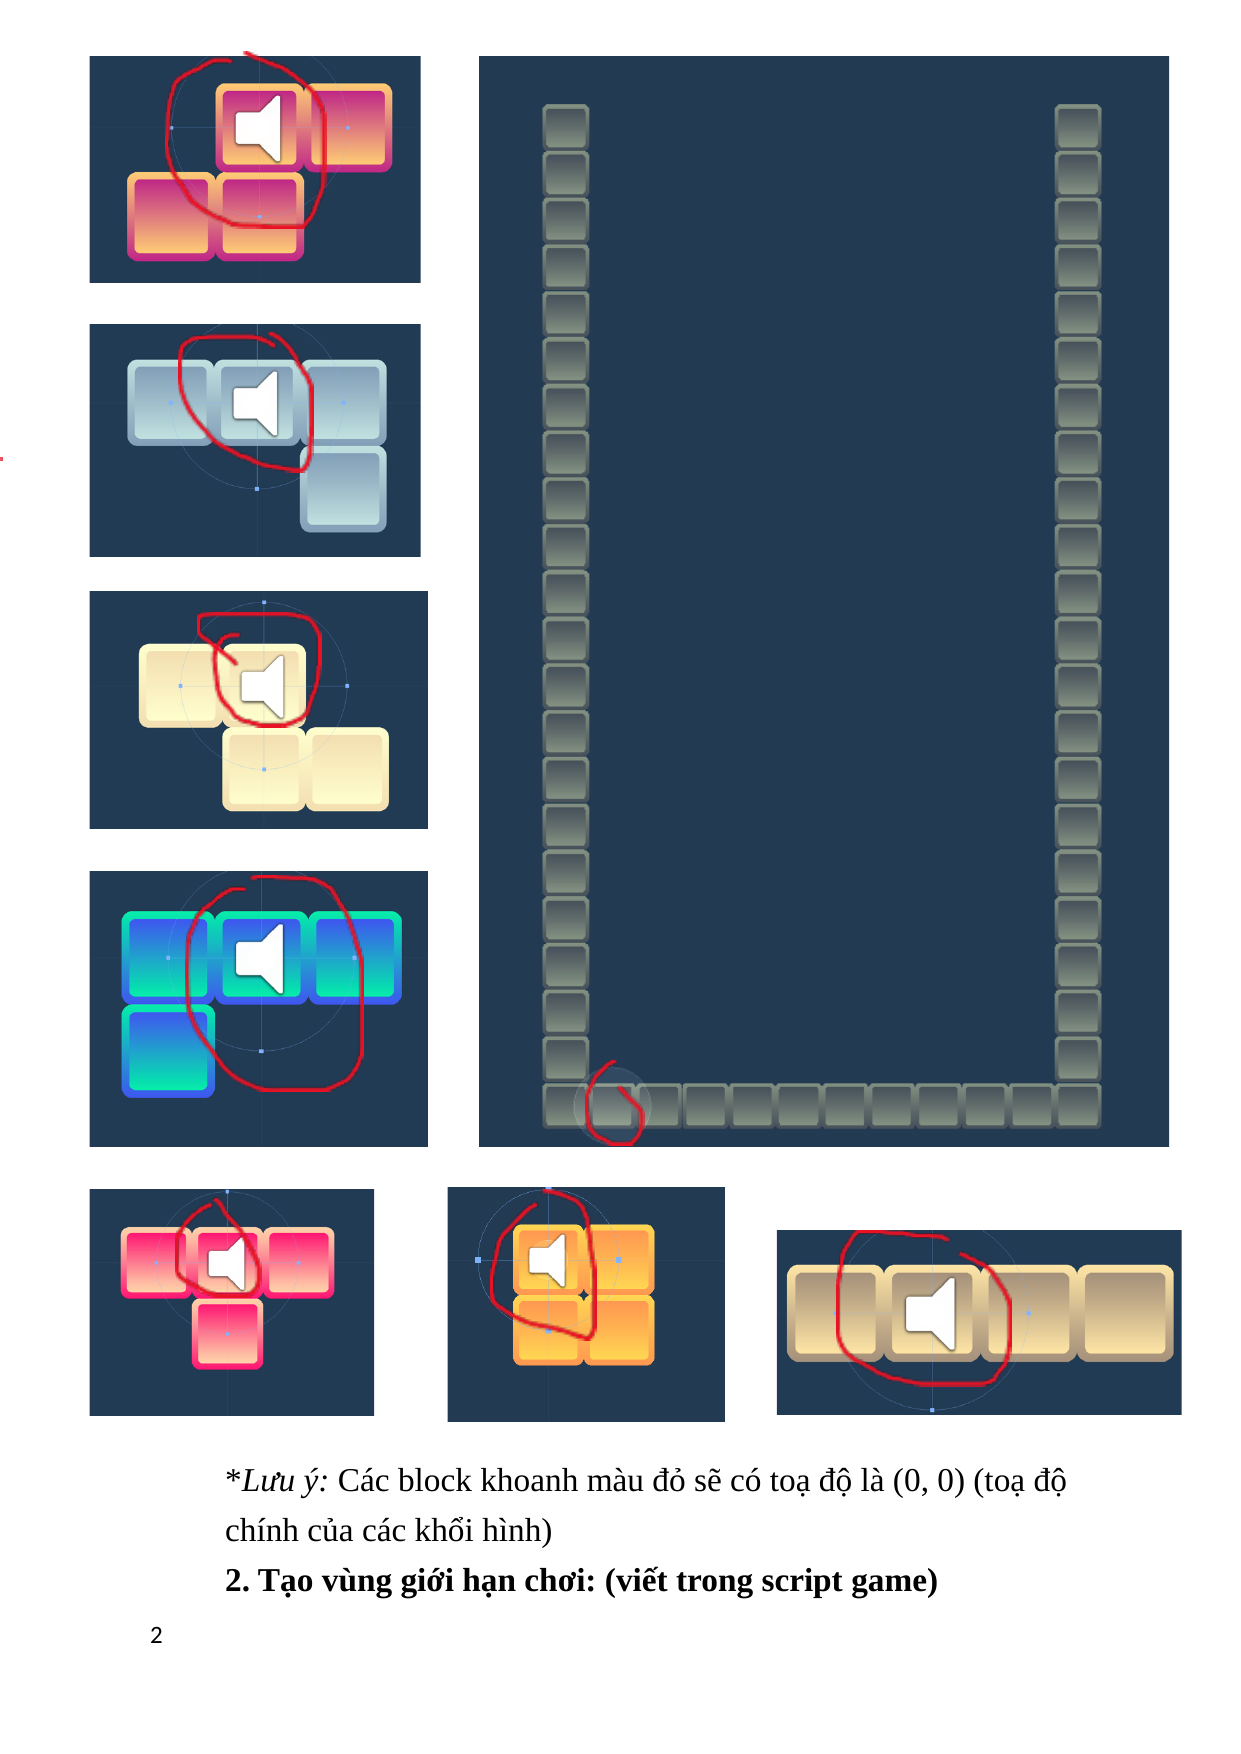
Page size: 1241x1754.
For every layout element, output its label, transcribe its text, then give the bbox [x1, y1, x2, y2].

picture [89, 871, 428, 1147]
picture [89, 1189, 375, 1416]
picture [89, 591, 428, 829]
picture [447, 1187, 725, 1422]
text 2. Tạo vùng giới hạn chơi: (viết trong script game) [150, 1560, 1090, 1598]
picture [89, 51, 421, 283]
picture [776, 1230, 1182, 1415]
picture [89, 324, 421, 557]
text *Lưu ý: Các block khoanh màu đỏ sẽ có toạ độ là (0, 0) (toạ độ chính của các khổi hình) [225, 1461, 1090, 1549]
picture [479, 56, 1170, 1147]
